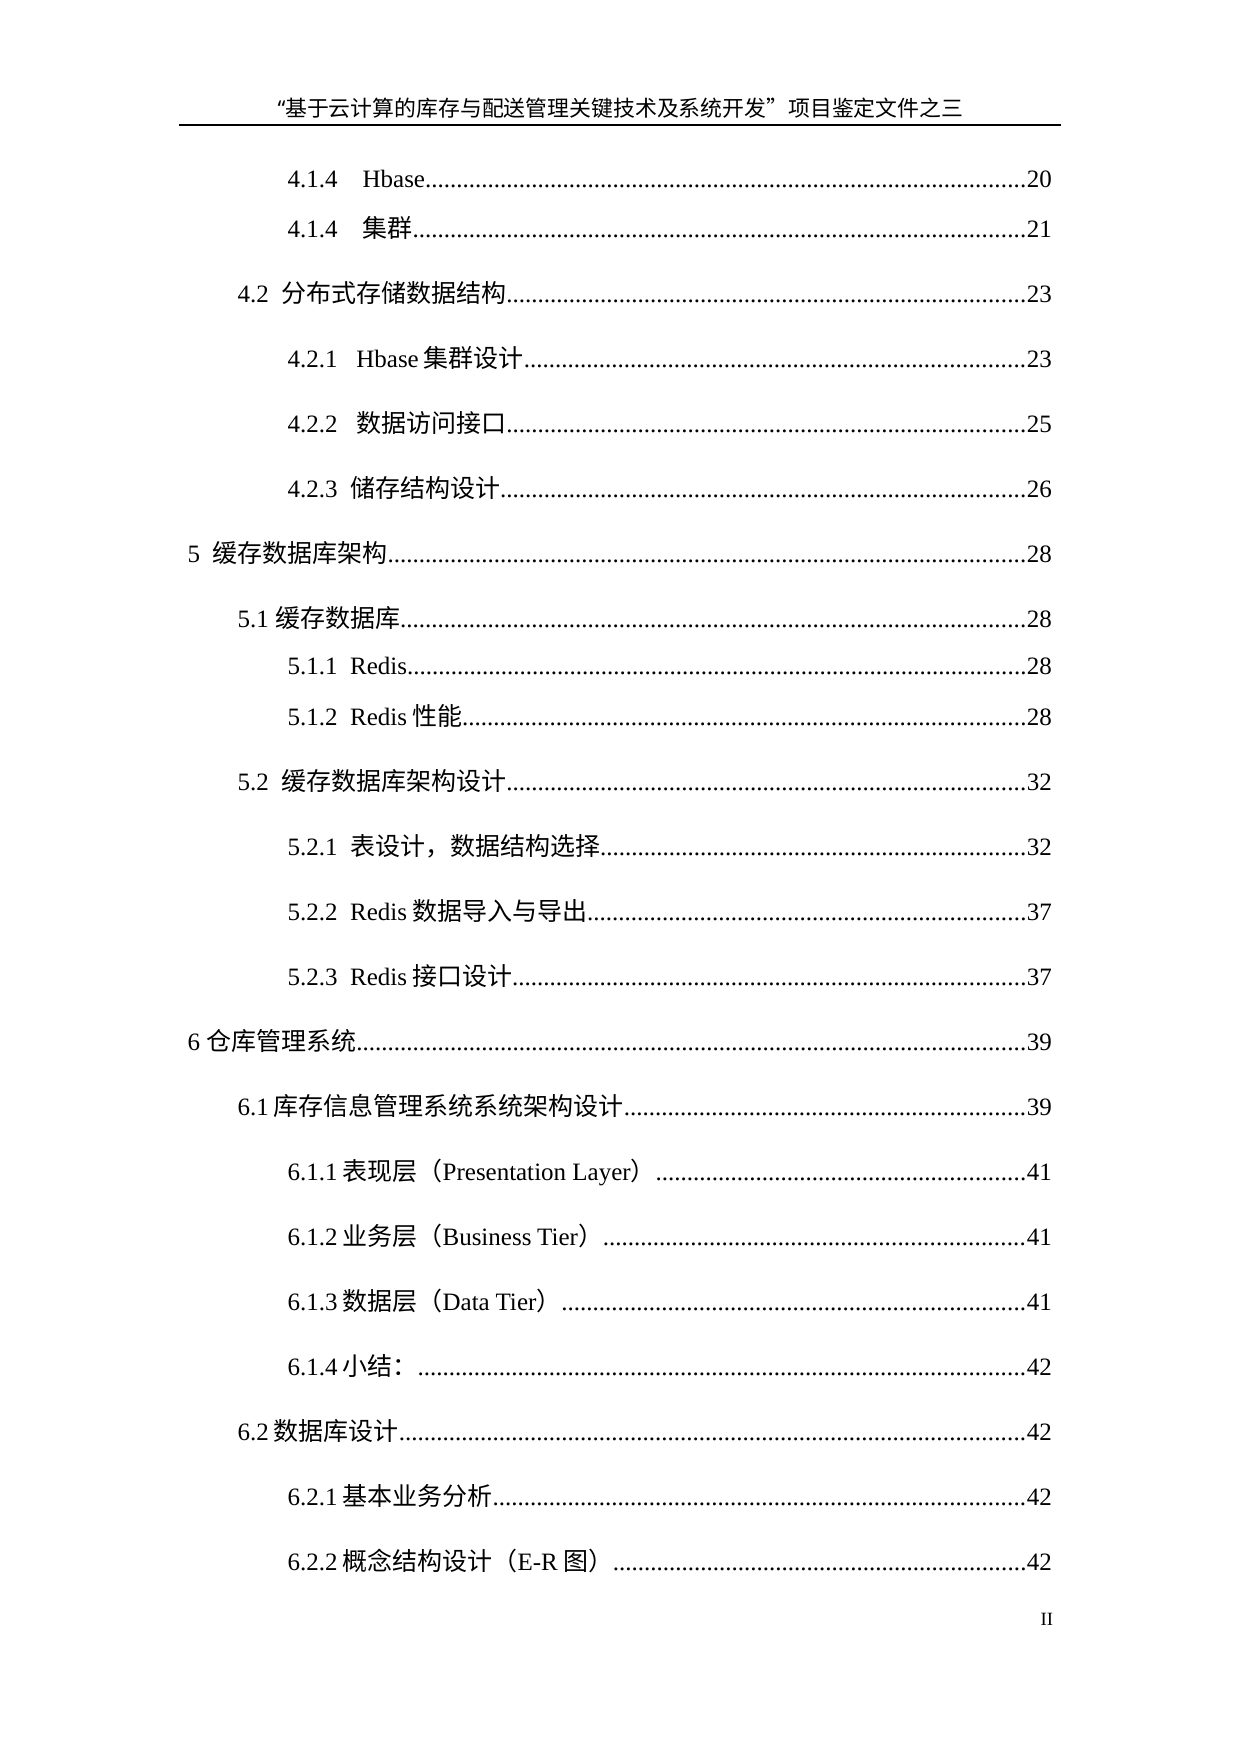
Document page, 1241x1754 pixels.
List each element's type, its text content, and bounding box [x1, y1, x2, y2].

text 5.2.3 Redis接口设计 37 [287, 942, 1053, 1007]
text 5.2.1 表设计，数据结构选择 32 [287, 812, 1053, 877]
text 6.1.4小结： 42 [287, 1332, 1053, 1397]
text 6.2数据库设计 42 [237, 1397, 1053, 1462]
text 6.1.1表现层（Presentation Layer） 41 [287, 1137, 1053, 1202]
text 5.2.2 Redis数据导入与导出 37 [287, 877, 1053, 942]
text 5.1 缓存数据库 28 [237, 584, 1053, 649]
text 5.1.2 Redis性能 28 [287, 682, 1053, 747]
text 6.1.2业务层（Business Tier） 41 [287, 1202, 1053, 1267]
text 4.2.3 储存结构设计 26 [287, 454, 1053, 519]
text 5.1.1 Redis 28 [287, 649, 1053, 682]
text 6.2.1基本业务分析 42 [287, 1462, 1053, 1527]
text 6.2.2概念结构设计（E-R图） 42 [287, 1527, 1053, 1592]
text 4.2 分布式存储数据结构 23 [237, 259, 1053, 324]
text 4.2.1 Hbase集群设计 23 [287, 324, 1053, 389]
text 6.1.3数据层（Data Tier） 41 [287, 1267, 1053, 1332]
text 4.1.4 集群 21 [287, 194, 1053, 259]
text 5 缓存数据库架构 28 [187, 519, 1053, 584]
text 6.1库存信息管理系统系统架构设计 39 [237, 1072, 1053, 1137]
text 4.1.4 Hbase 20 [287, 162, 1053, 194]
text 5.2 缓存数据库架构设计 32 [237, 747, 1053, 812]
text 6 仓库管理系统 39 [187, 1007, 1053, 1072]
text 4.2.2 数据访问接口 25 [287, 389, 1053, 454]
